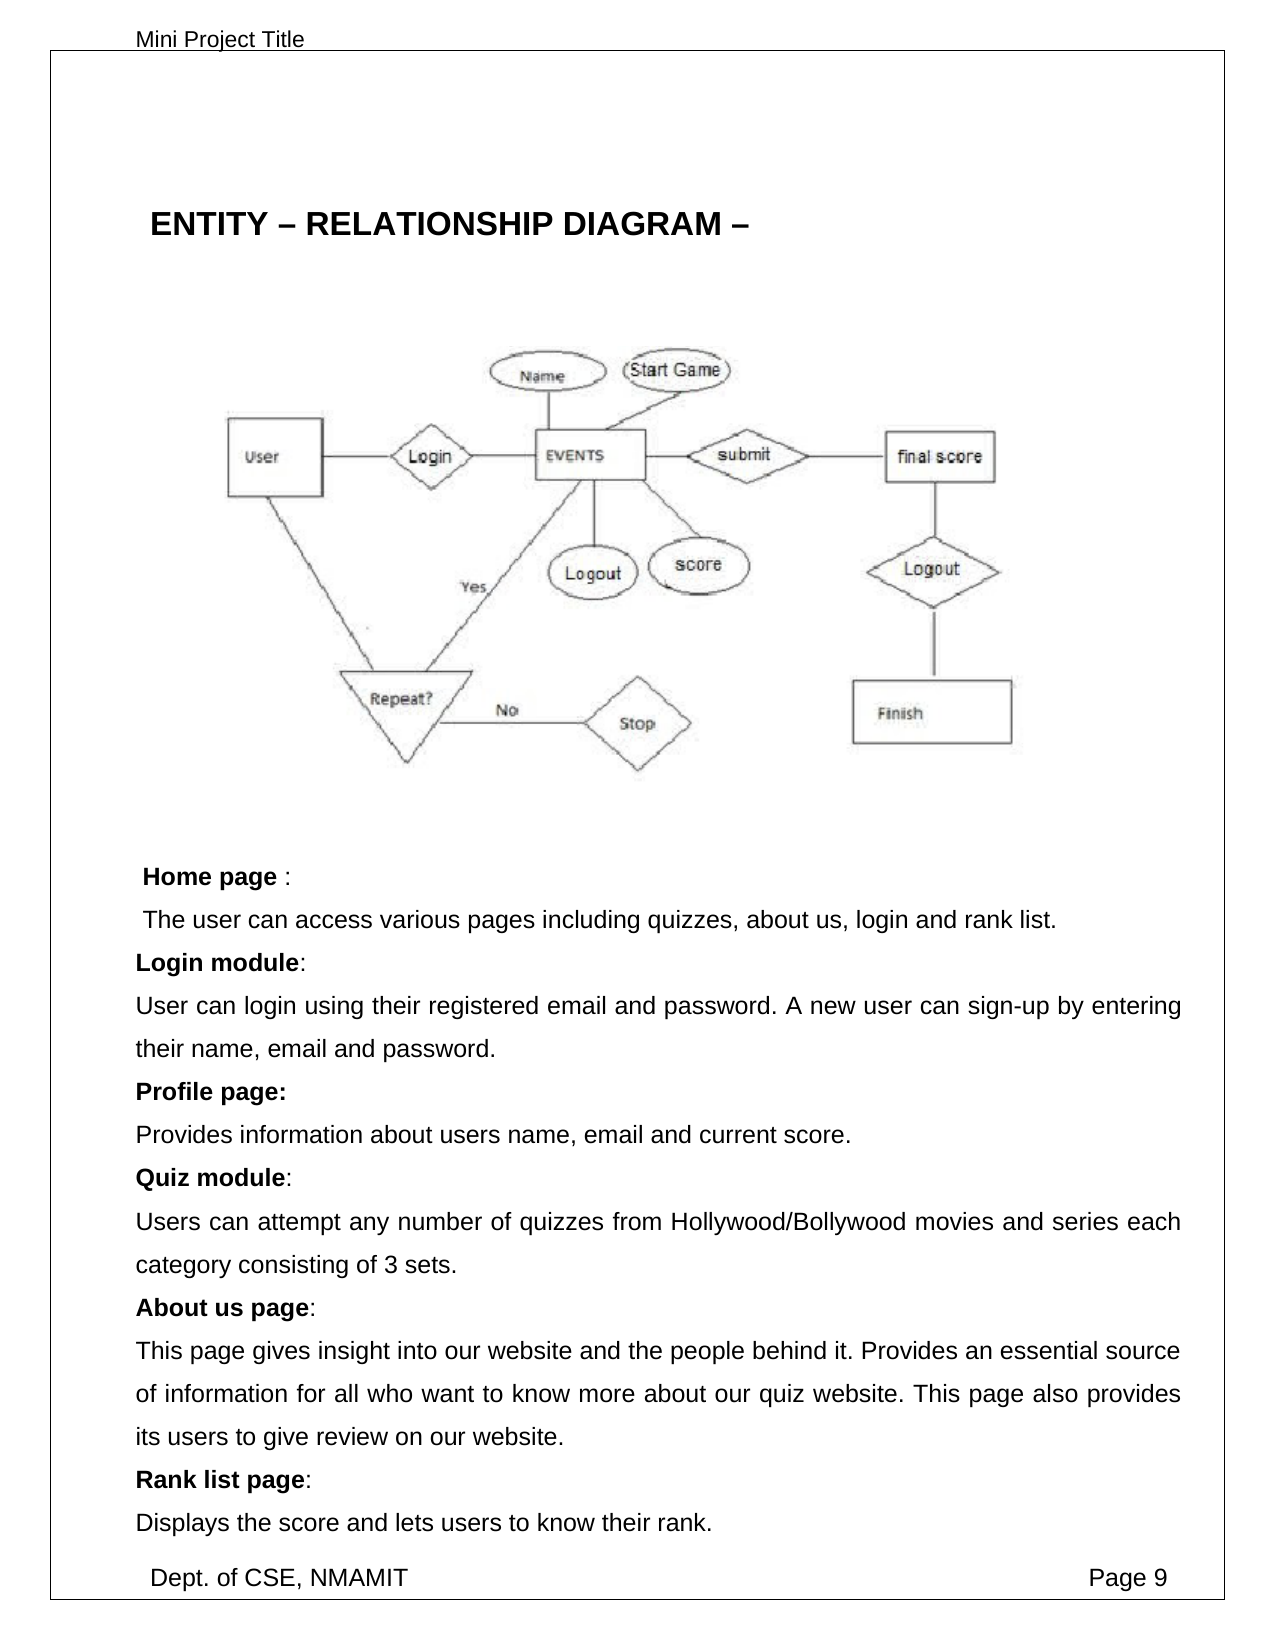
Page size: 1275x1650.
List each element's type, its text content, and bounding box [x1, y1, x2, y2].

text User can login using their registered email and password. A new user can sign-up by entering their name, email and password. [135, 991, 1183, 1063]
text Users can attempt any number of quizzes from Hollywood/Bollywood movies and series each category consisting of 3 sets. [135, 1207, 1183, 1278]
text Provides information about users name, email and current score. [135, 1120, 1183, 1149]
subtitle ENTITY – RELATIONSHIP DIAGRAM – [150, 204, 1183, 242]
text Login module: [135, 948, 1183, 977]
text This page gives insight into our website and the people behind it. Provides an essential source of information for all who want to know more about our quiz website. This page also provides its users to give review on our website. [135, 1336, 1183, 1451]
text Profile page: [135, 1077, 1183, 1106]
text About us page: [135, 1293, 1183, 1322]
text Displays the score and lets users to know their rank. [135, 1508, 1183, 1537]
text Rank list page: [135, 1465, 1183, 1494]
text Quiz module: [135, 1163, 1183, 1192]
picture [157, 346, 1184, 800]
text The user can access various pages including quizzes, about us, login and rank list. [135, 905, 1183, 933]
text Home page : [135, 862, 1183, 890]
